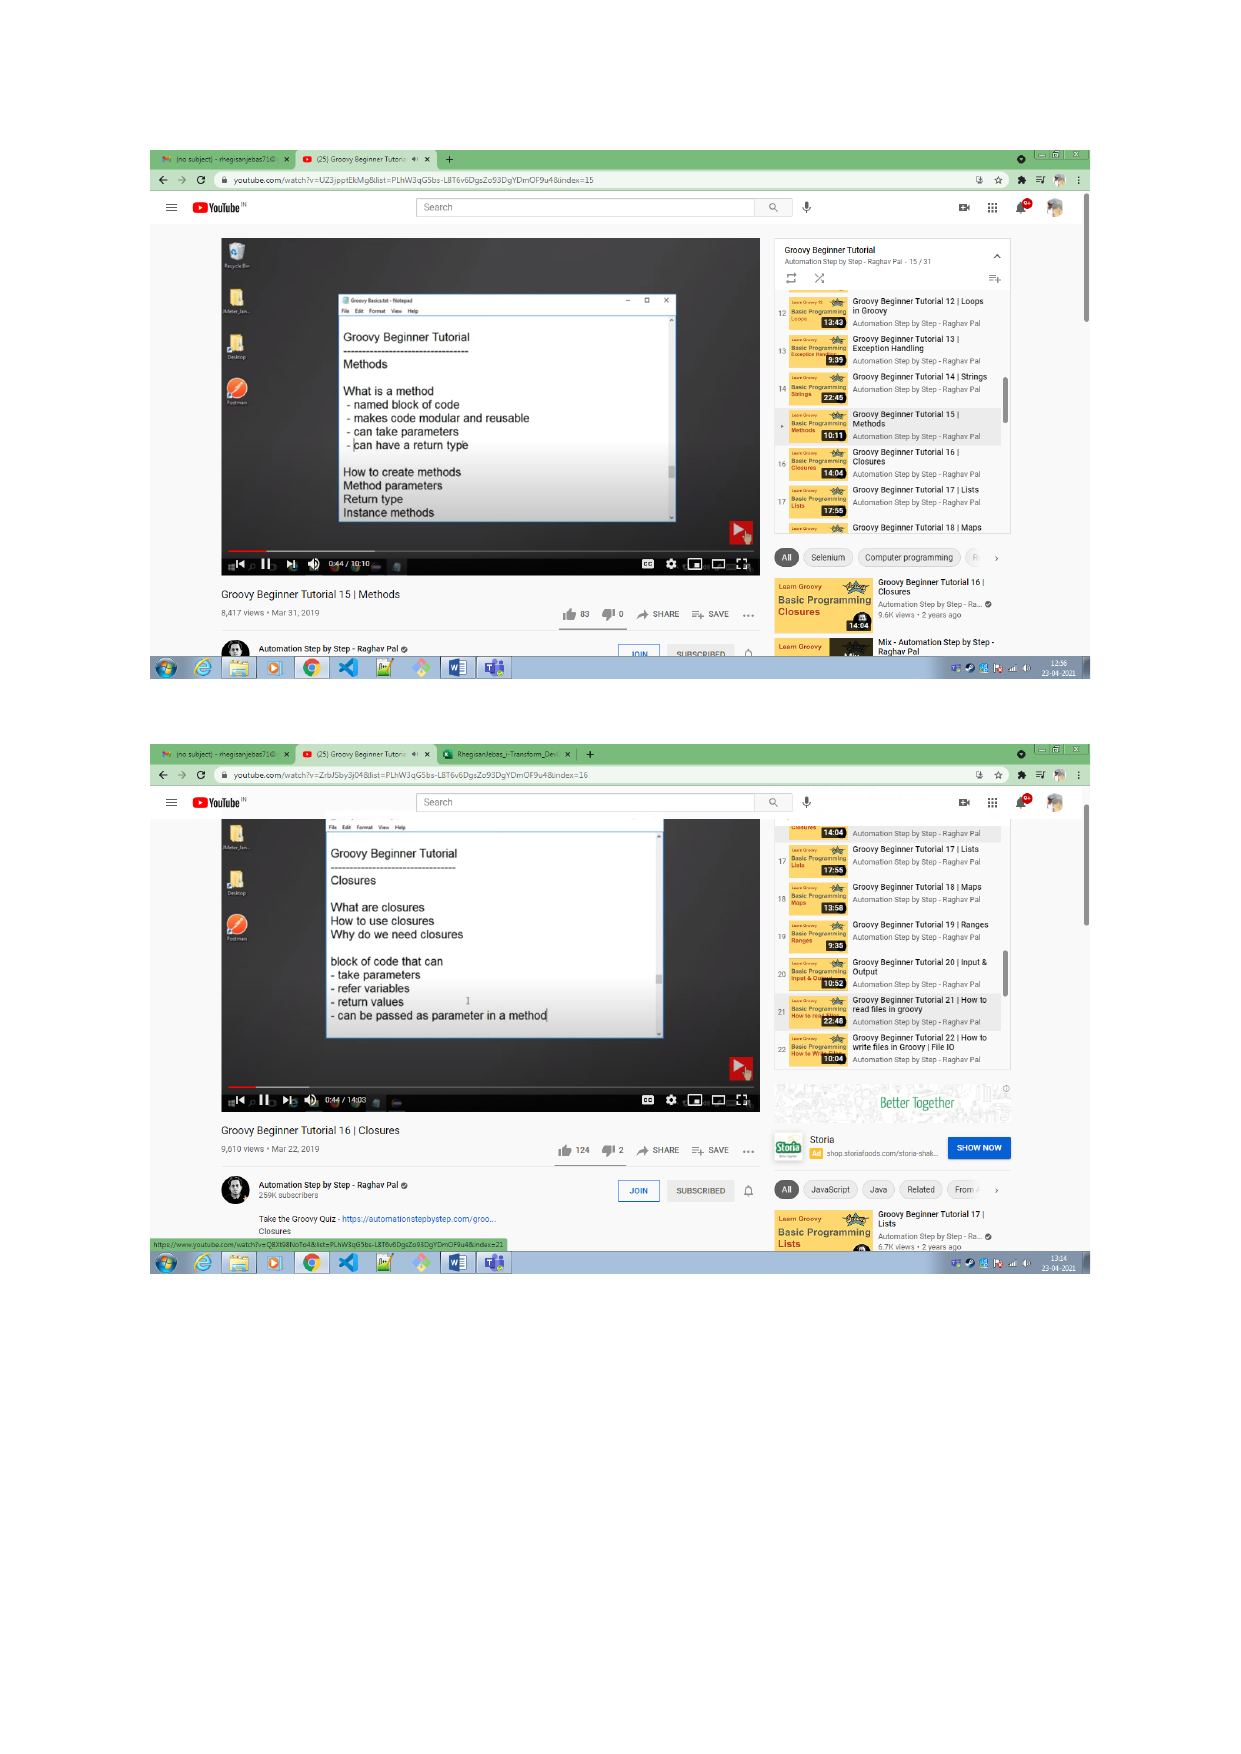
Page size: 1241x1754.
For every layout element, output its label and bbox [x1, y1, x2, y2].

picture [150, 150, 1091, 679]
picture [150, 744, 1091, 1274]
